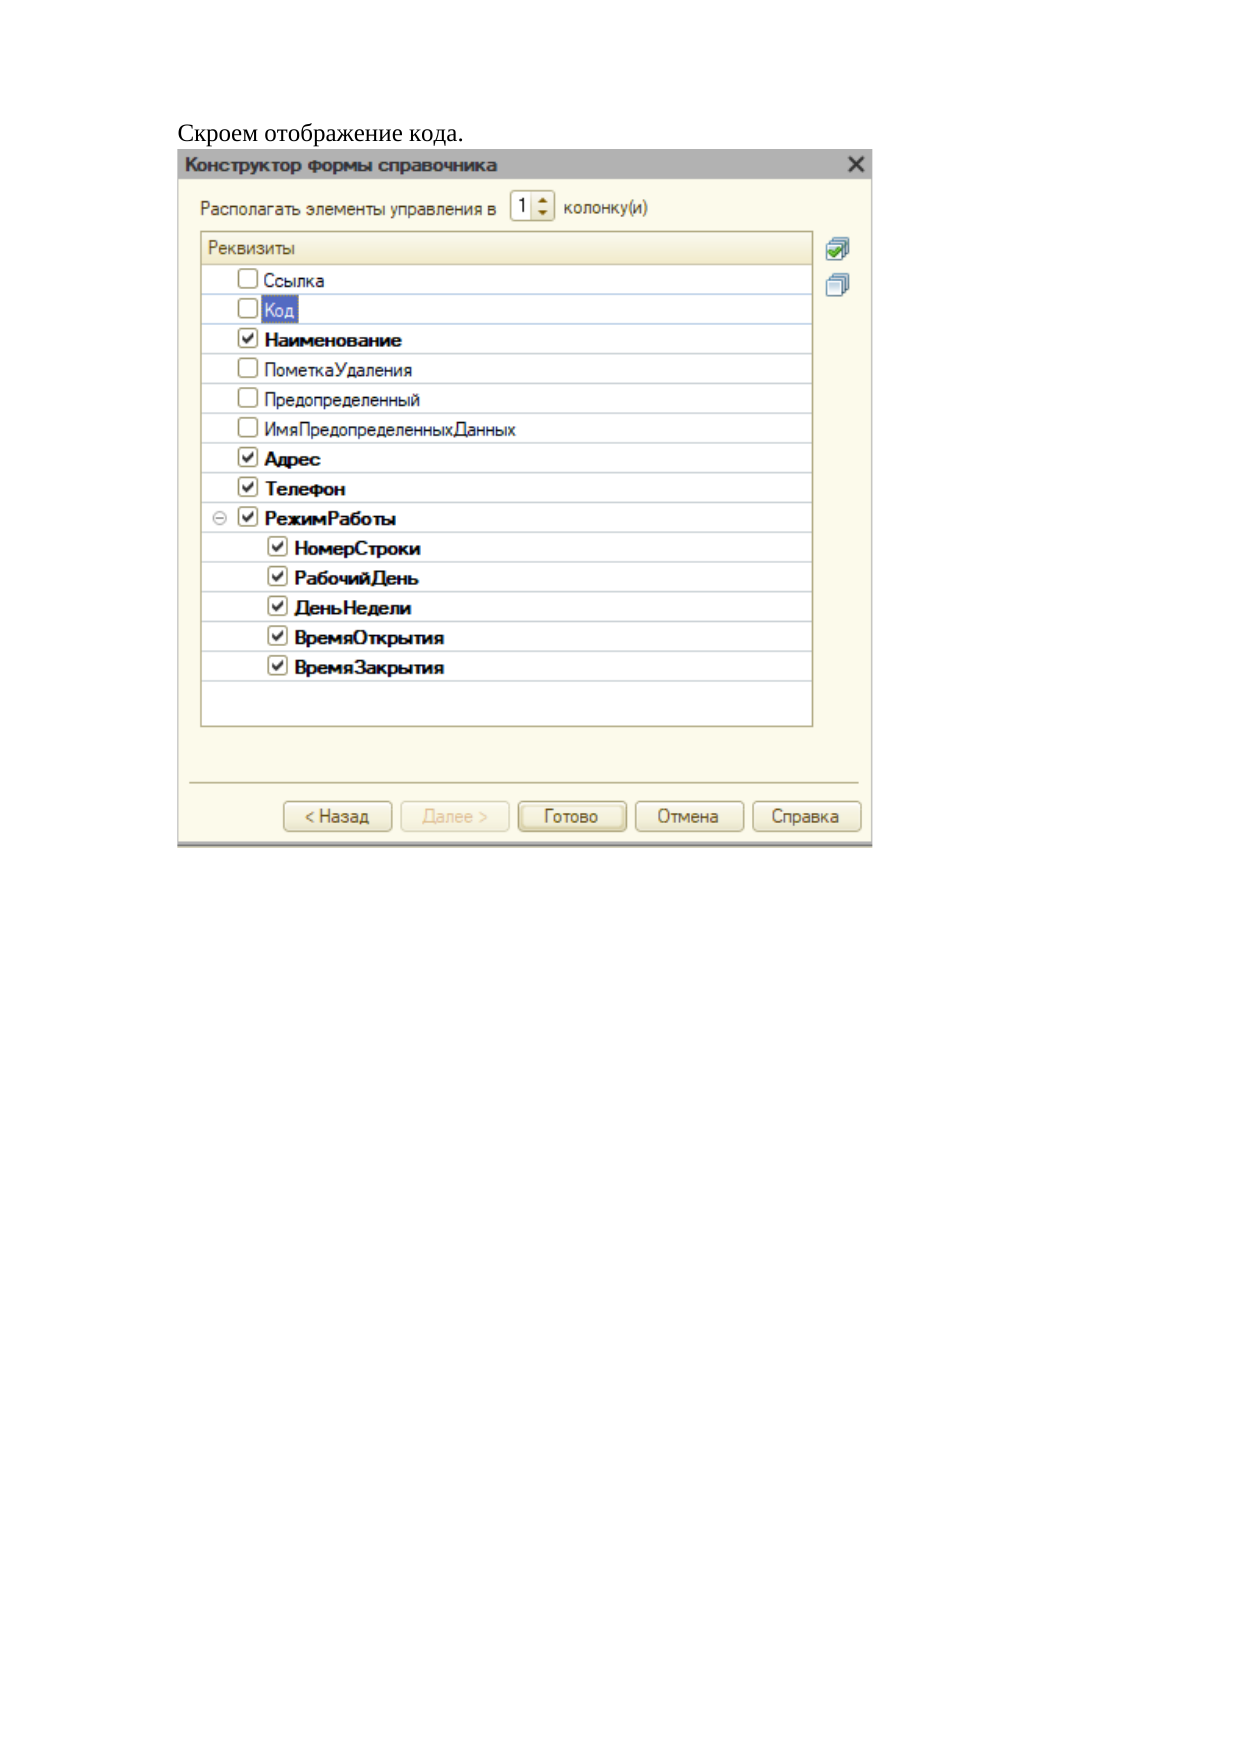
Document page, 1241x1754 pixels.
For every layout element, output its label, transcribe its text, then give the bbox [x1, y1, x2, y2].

picture [177, 149, 873, 848]
